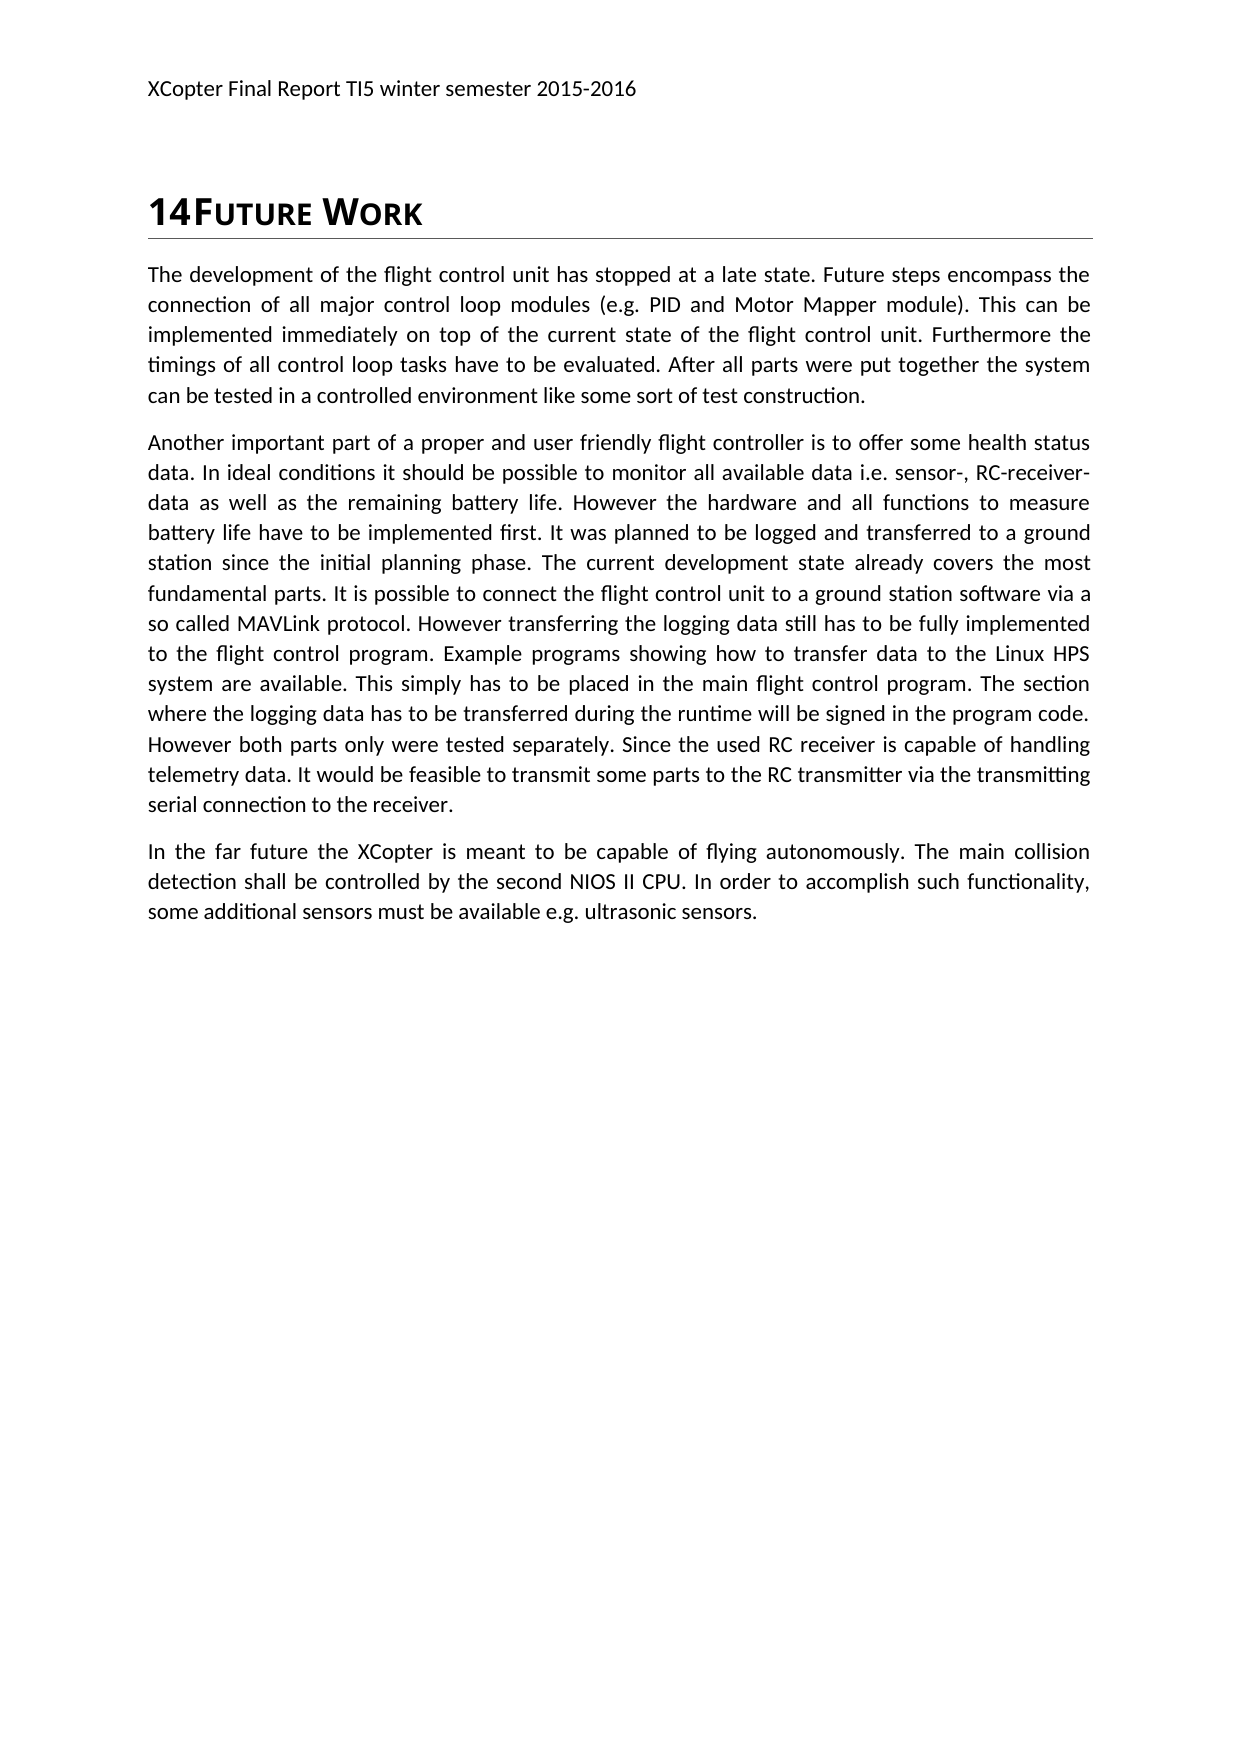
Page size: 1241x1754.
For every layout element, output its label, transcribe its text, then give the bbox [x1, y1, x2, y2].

text The development of the flight control unit has stopped at a late state. Future steps encompass the connection of all major control loop modules (e.g. PID and Motor Mapper module). This can be implemented immediately on top of the current state of the flight control unit. Furthermore the timings of all control loop tasks have to be evaluated. After all parts were put together the system can be tested in a controlled environment like some sort of test construction. [148, 260, 1093, 409]
subtitle Future Work [148, 185, 1093, 238]
text Another important part of a proper and user friendly flight controller is to offer some health status data. In ideal conditions it should be possible to monitor all available data i.e. sensor-, RC-receiver-data as well as the remaining battery life. However the hardware and all functions to measure battery life have to be implemented first. It was planned to be logged and transferred to a ground station since the initial planning phase. The current development state already covers the most fundamental parts. It is possible to connect the flight control unit to a ground station software via a so called MAVLink protocol. However transferring the logging data still has to be fully implemented to the flight control program. Example programs showing how to transfer data to the Linux HPS system are available. This simply has to be placed in the main flight control program. The section where the logging data has to be transferred during the runtime will be signed in the program code. However both parts only were tested separately. Since the used RC receiver is capable of handling telemetry data. It would be feasible to transmit some parts to the RC transmitter via the transmitting serial connection to the receiver. [148, 428, 1093, 818]
text In the far future the XCopter is meant to be capable of flying autonomously. The main collision detection shall be controlled by the second NIOS II CPU. In order to accomplish such functionality, some additional sensors must be available e.g. ultrasonic sensors. [148, 837, 1093, 926]
